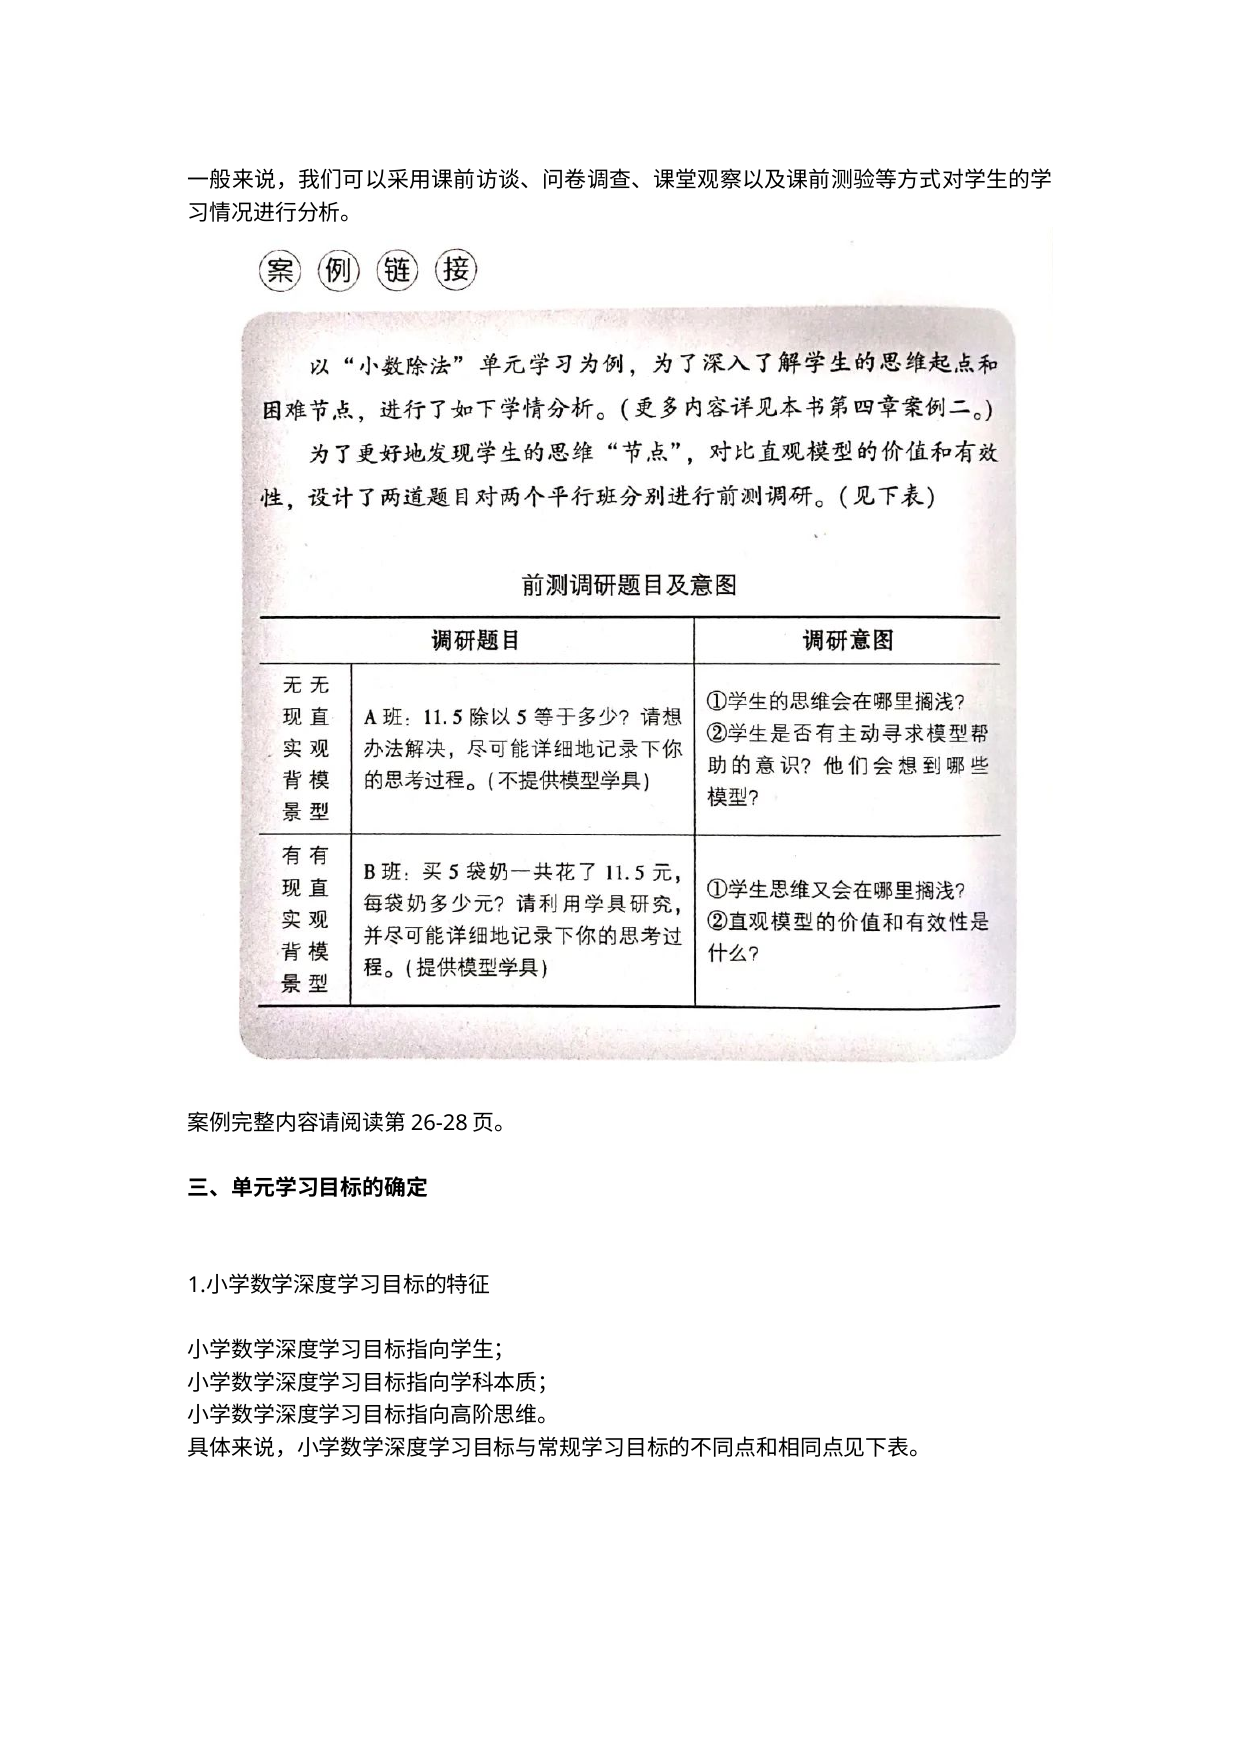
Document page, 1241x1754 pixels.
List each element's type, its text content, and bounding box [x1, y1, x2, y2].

picture [187, 227, 1053, 1086]
text 案例完整内容请阅读第26-28页。 [187, 1104, 1053, 1137]
text 具体来说，小学数学深度学习目标与常规学习目标的不同点和相同点见下表。 [187, 1429, 1053, 1462]
text 小学数学深度学习目标指向学生； [187, 1332, 1053, 1364]
text 小学数学深度学习目标指向高阶思维。 [187, 1397, 1053, 1429]
text 小学数学深度学习目标指向学科本质； [187, 1364, 1053, 1397]
text 1.小学数学深度学习目标的特征 [187, 1267, 1053, 1299]
text 一般来说，我们可以采用课前访谈、问卷调查、课堂观察以及课前测验等方式对学生的学习情况进行分析。 [187, 162, 1053, 227]
text 三、单元学习目标的确定 [187, 1169, 1053, 1234]
